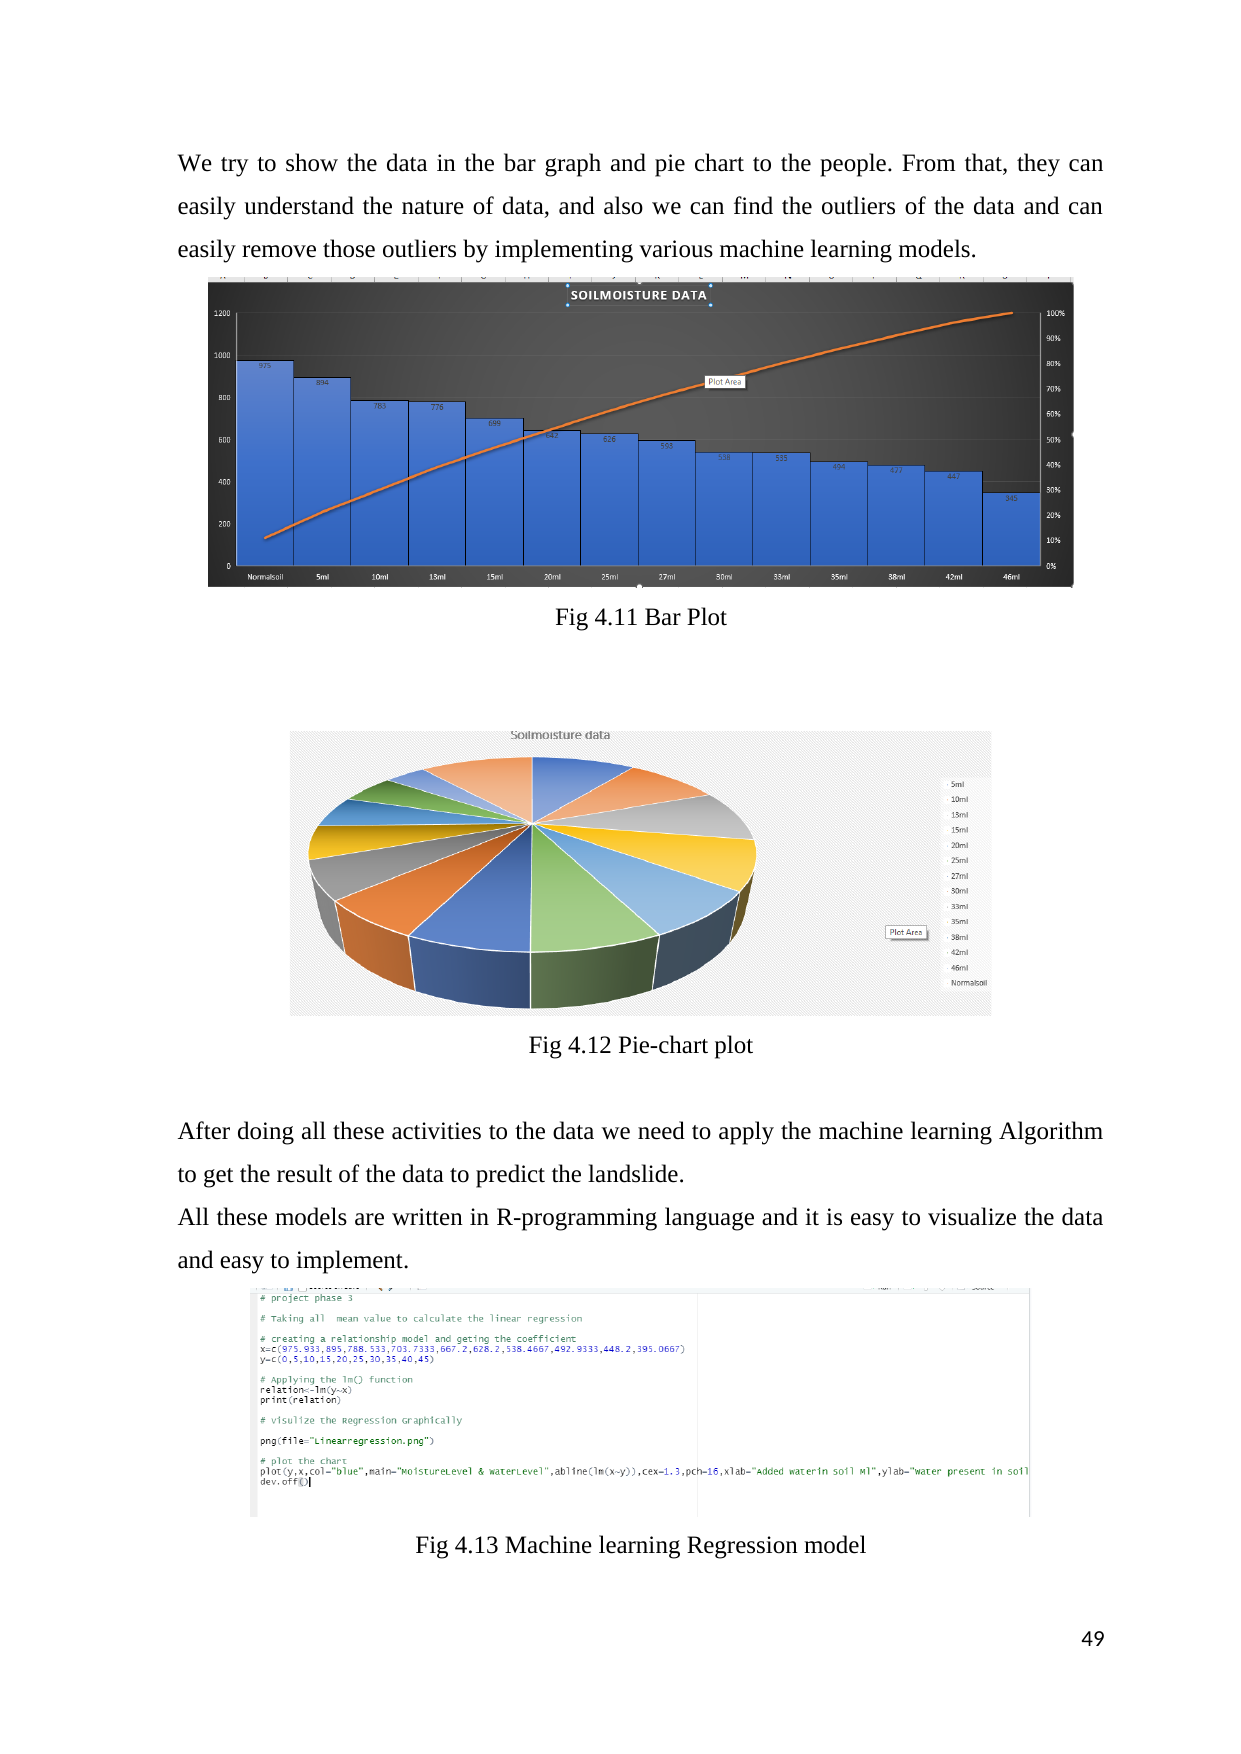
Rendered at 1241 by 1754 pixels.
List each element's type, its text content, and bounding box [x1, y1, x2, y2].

text All these models are written in R-programming language and it is easy to visualize the data and easy to implement. [177, 1202, 1104, 1274]
picture [289, 731, 992, 1016]
text Fig 4.12 Pie-chart plot [177, 1030, 1104, 1058]
text After doing all these activities to the data we need to apply the machine learning Algorithm to get the result of the data to predict the landslide. [177, 1116, 1104, 1188]
text Fig 4.11 Bar Plot [177, 602, 1104, 631]
picture [208, 277, 1074, 588]
text We try to show the data in the bar graph and pie chart to the people. From that, they can easily understand the nature of data, and also we can find the outliers of the data and can easily remove those outliers by implementing various machine learning models. [177, 148, 1104, 263]
text Fig 4.13 Machine learning Regression model [177, 1531, 1104, 1559]
picture [250, 1288, 1032, 1517]
